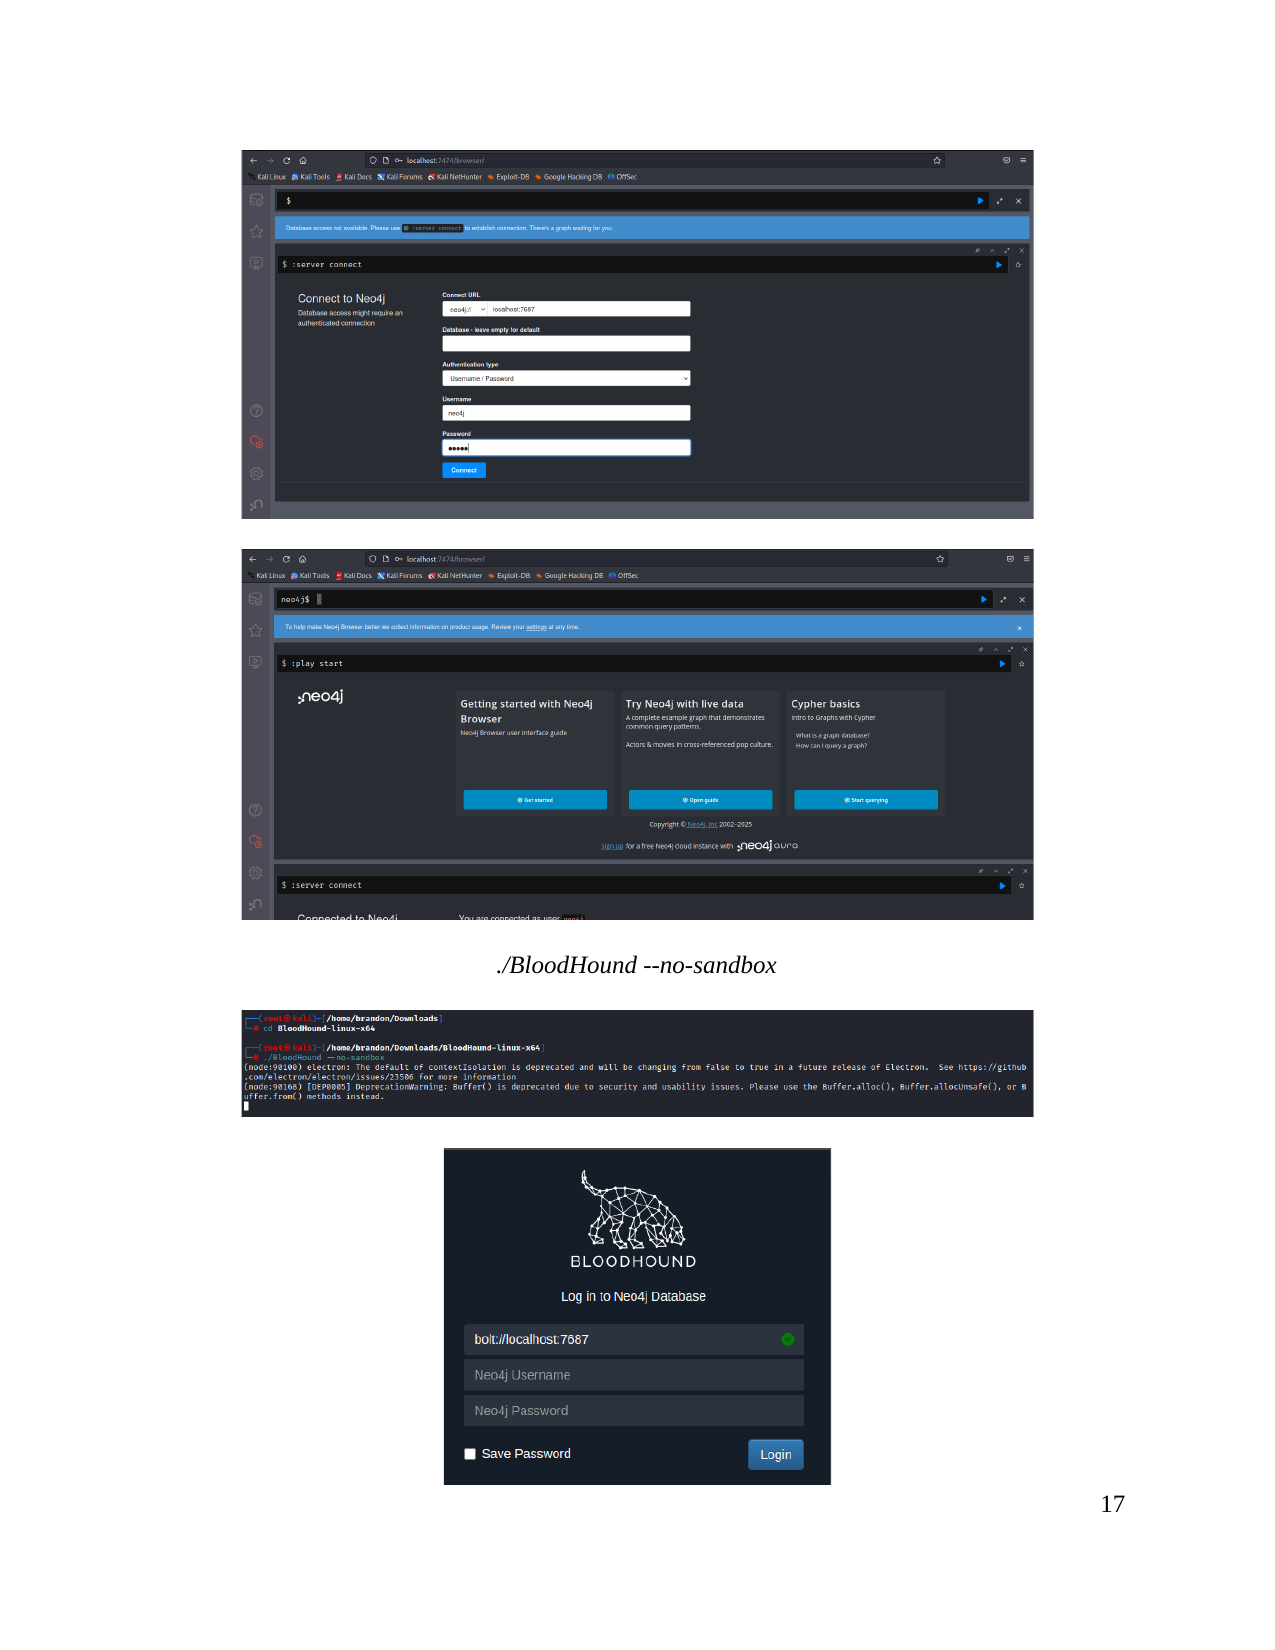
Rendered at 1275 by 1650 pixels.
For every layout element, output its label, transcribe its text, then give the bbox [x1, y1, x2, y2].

picture [241, 549, 1034, 920]
picture [443, 1148, 832, 1485]
text ./BloodHound --no-sandbox [150, 950, 1125, 979]
picture [241, 150, 1034, 519]
picture [241, 1010, 1034, 1117]
